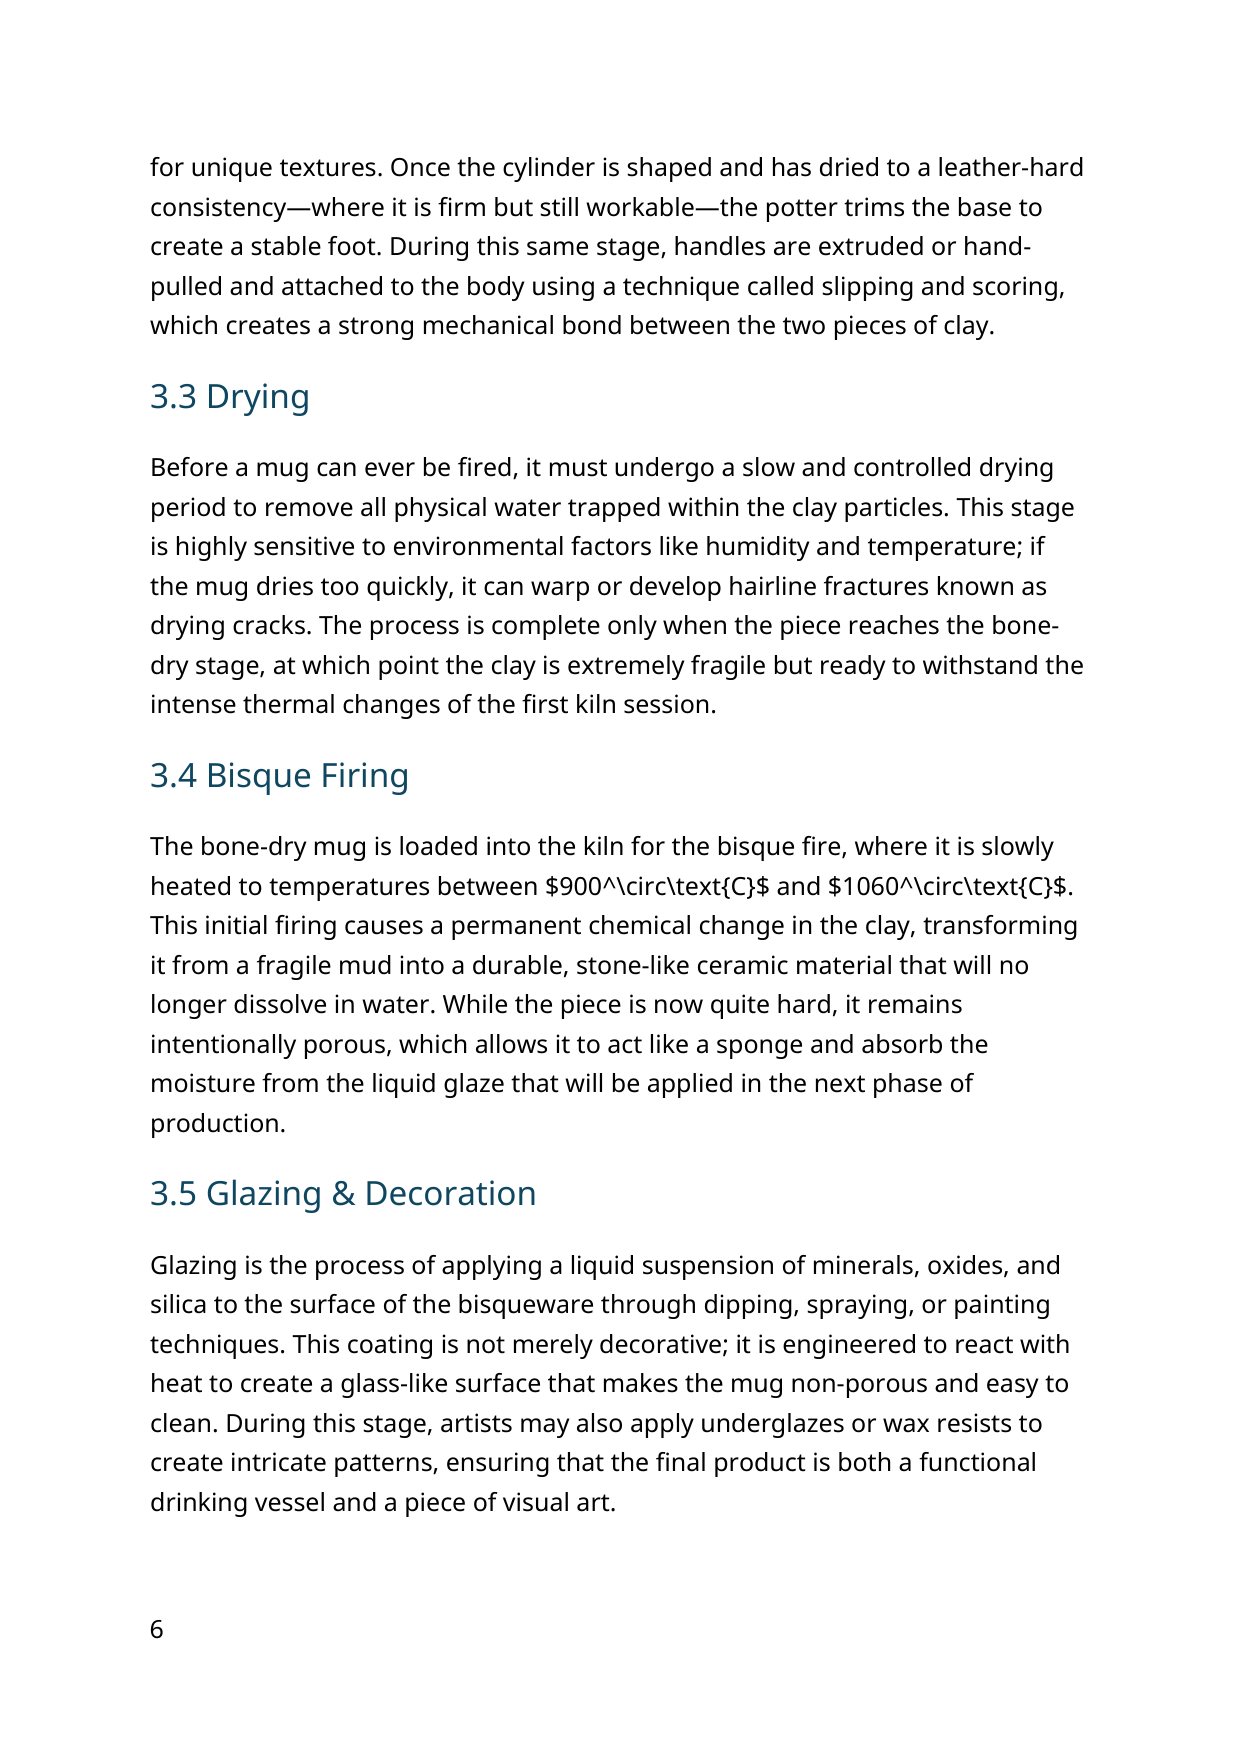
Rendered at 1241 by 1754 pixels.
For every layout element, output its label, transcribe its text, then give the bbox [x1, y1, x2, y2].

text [150, 150, 1090, 342]
text Before a mug can ever be fired, it must undergo a slow and controlled drying period to remove all physical water trapped within the clay particles. This stage is highly sensitive to environmental factors like humidity and temperature; if the mug dries too quickly, it can warp or develop hairline fractures known as drying cracks. The process is complete only when the piece reaches the bone-dry stage, at which point the clay is extremely fragile but ready to withstand the intense thermal changes of the first kiln session. [150, 450, 1090, 721]
subtitle 3.3 Drying [150, 372, 1090, 418]
text Glazing is the process of applying a liquid suspension of minerals, oxides, and silica to the surface of the bisqueware through dipping, spraying, or painting techniques. This coating is not merely decorative; it is engineered to react with heat to create a glass-like surface that makes the mug non-porous and easy to clean. During this stage, artists may also apply underglazes or wax resists to create intricate patterns, ensuring that the final product is both a functional drinking vessel and a piece of visual art. [150, 1247, 1090, 1518]
text The bone-dry mug is loaded into the kiln for the bisque fire, where it is slowly heated to temperatures between $900^\circ\text{C}$ and $1060^\circ\text{C}$. This initial firing causes a permanent chemical change in the clay, transforming it from a fragile mud into a durable, stone-like ceramic material that will no longer dissolve in water. While the piece is now quite hard, it remains intentionally porous, which allows it to act like a sponge and absorb the moisture from the liquid glaze that will be applied in the next phase of production. [150, 829, 1090, 1139]
subtitle 3.4 Bisque Firing [150, 751, 1090, 797]
subtitle 3.5 Glazing & Decoration [150, 1170, 1090, 1215]
